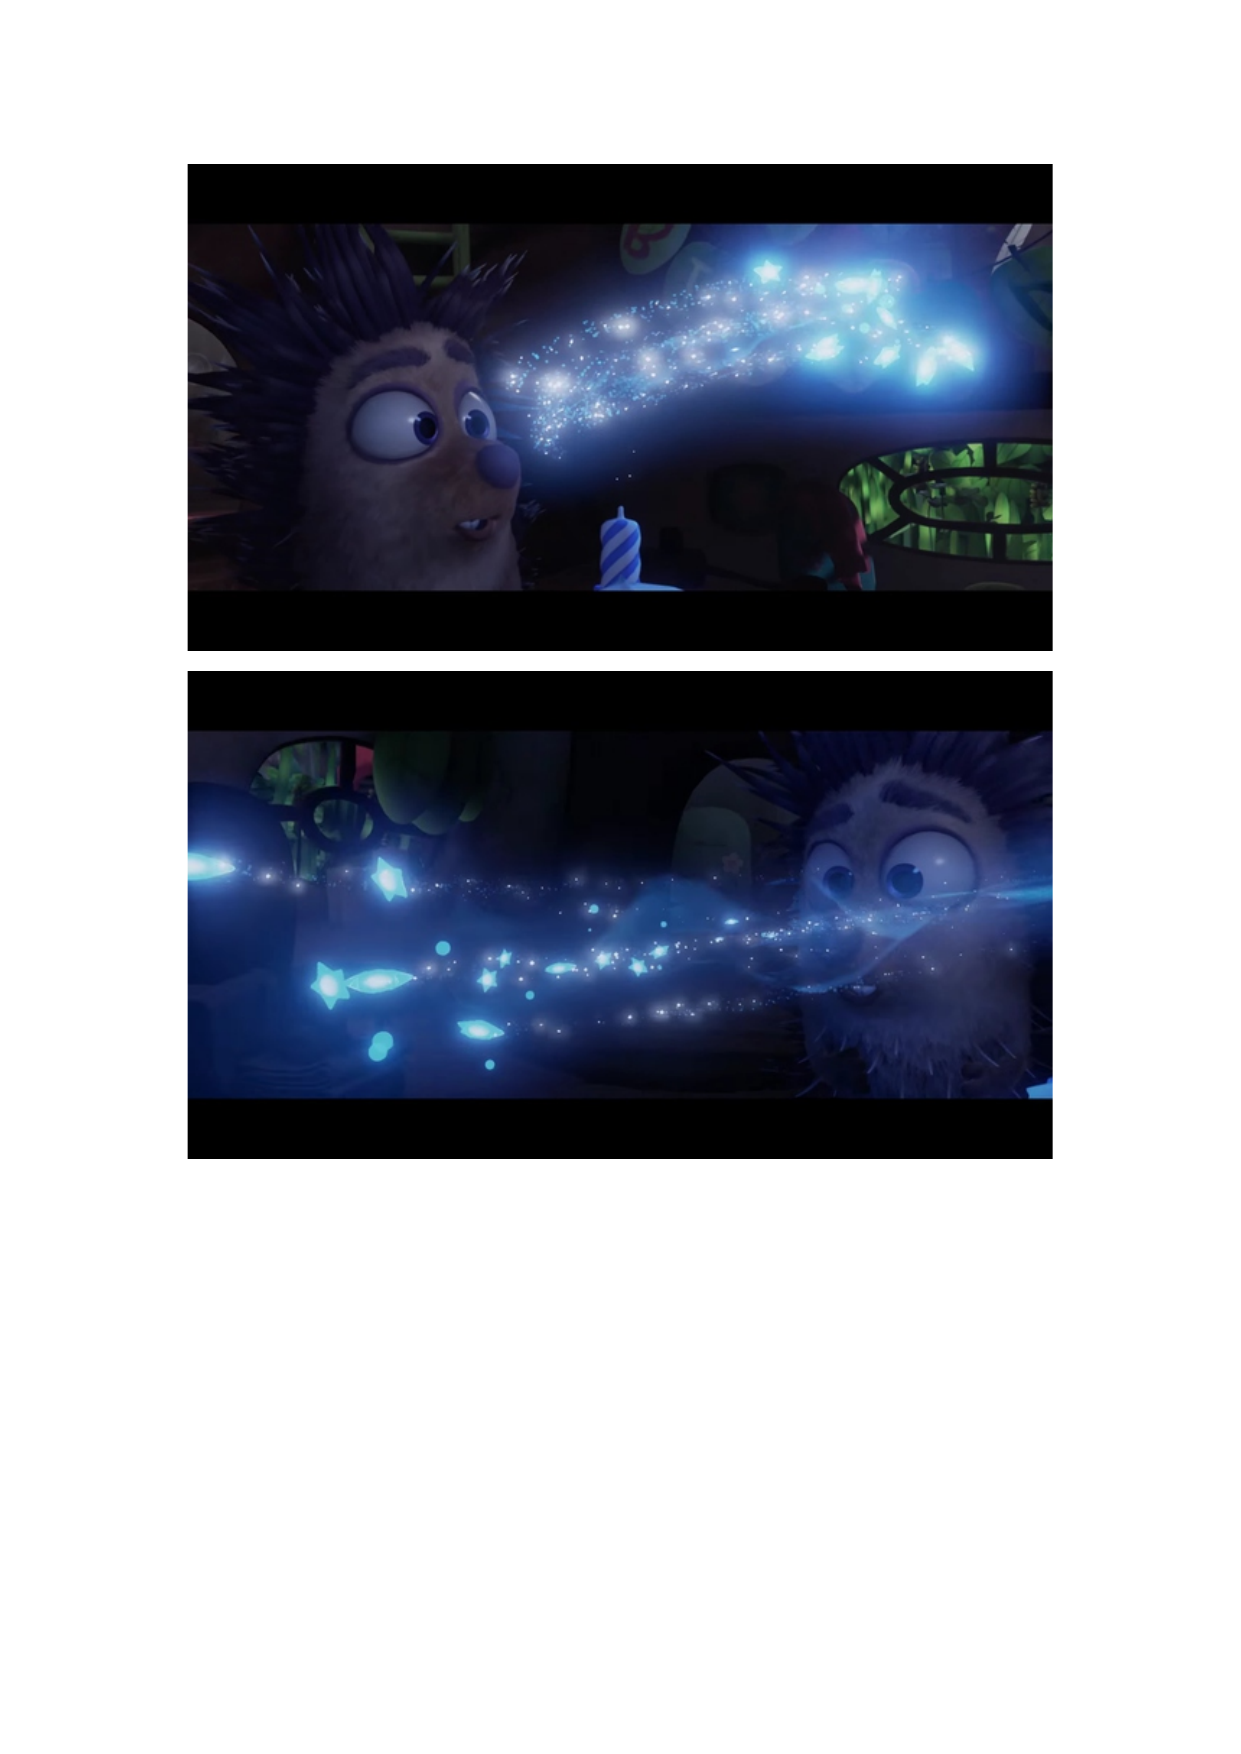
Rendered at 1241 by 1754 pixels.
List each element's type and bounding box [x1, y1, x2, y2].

picture [187, 671, 1053, 1159]
picture [187, 164, 1053, 651]
